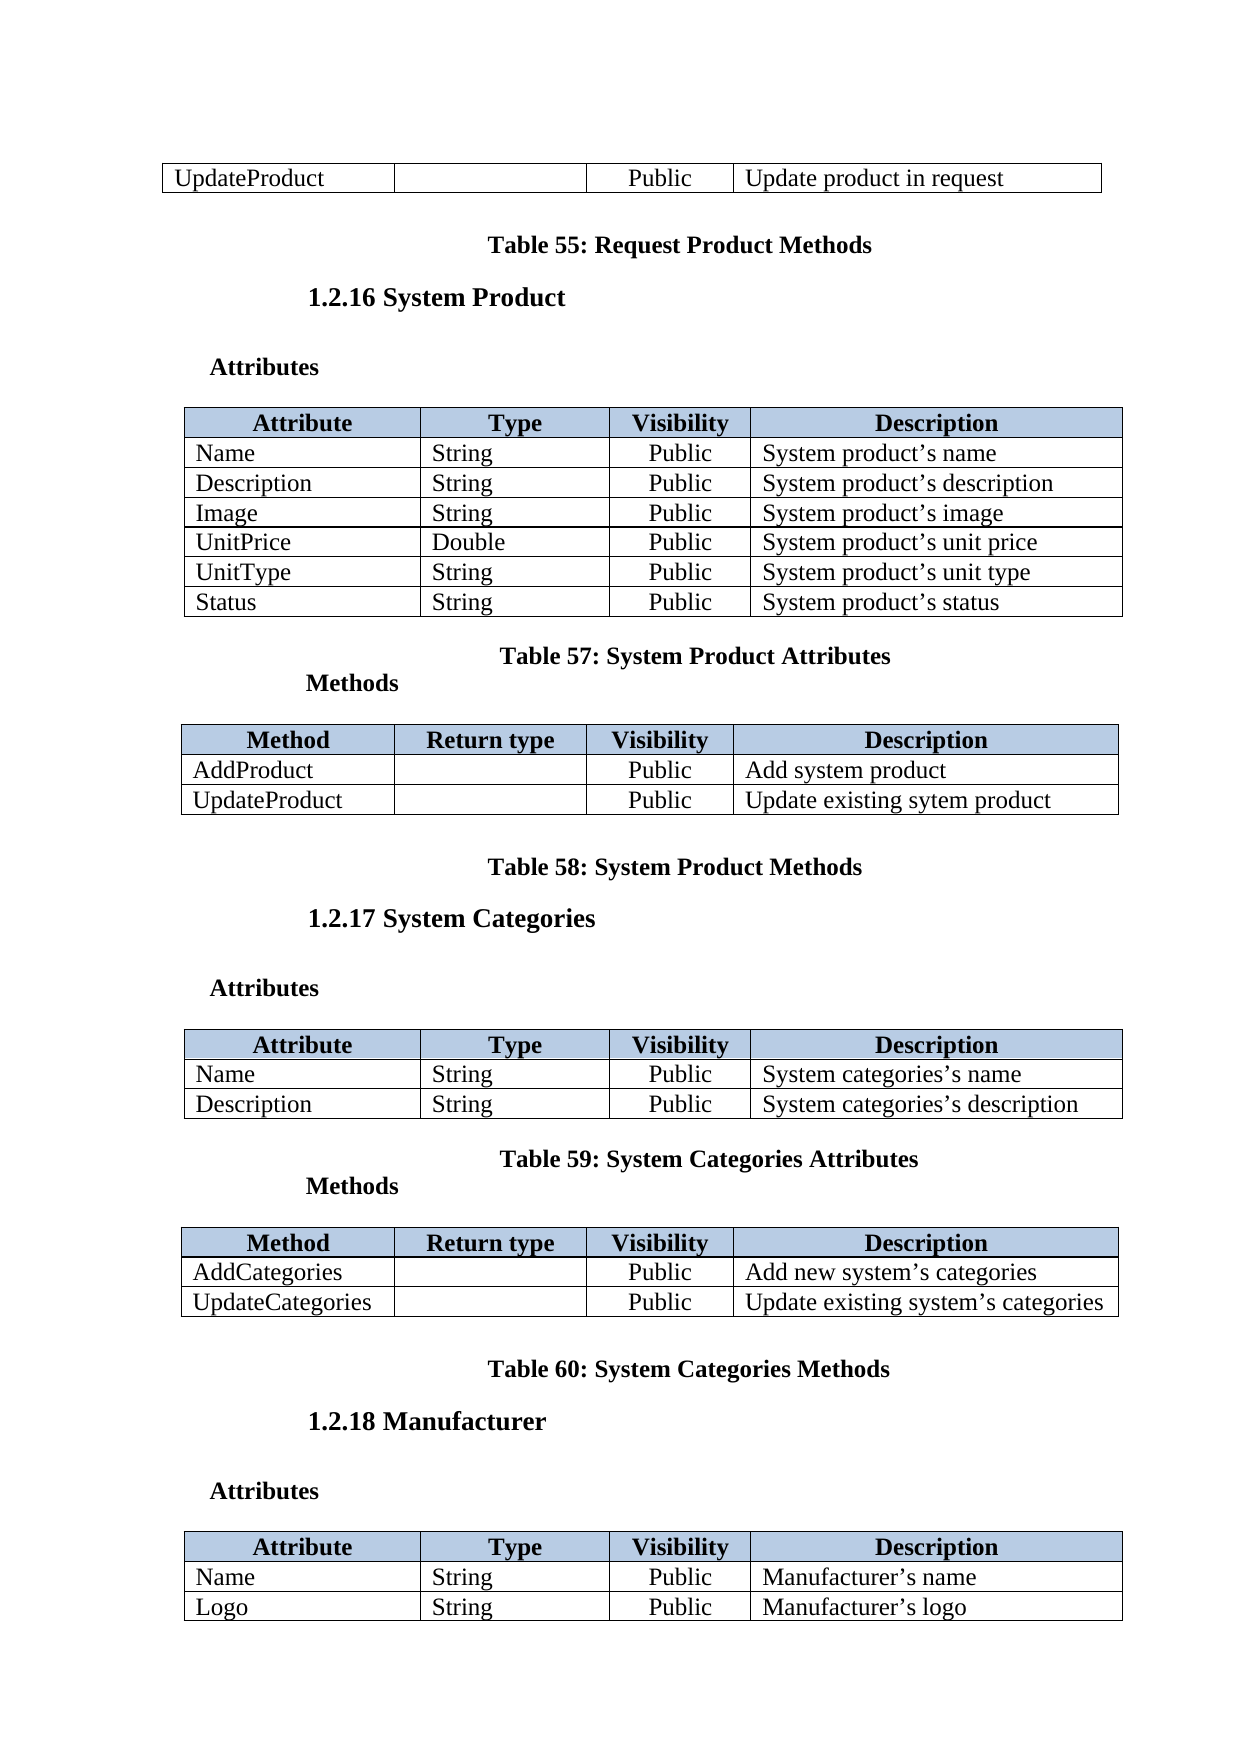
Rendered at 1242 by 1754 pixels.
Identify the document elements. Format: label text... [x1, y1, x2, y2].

table_cell String [421, 438, 609, 467]
table_cell Public [610, 557, 750, 586]
table_header Return type [395, 1228, 586, 1256]
table_cell Name [185, 1562, 420, 1591]
table_cell System product’s status [751, 587, 1122, 616]
table_header Description [751, 408, 1122, 437]
table_cell Image [185, 498, 420, 526]
table_header Type [421, 408, 609, 437]
table_cell Manufacturer’s logo [751, 1592, 1122, 1620]
text Methods [306, 670, 1174, 697]
table_header Description [734, 725, 1118, 754]
text Table 58: System Product Methods [444, 852, 1169, 880]
table_cell String [421, 1089, 609, 1118]
text Table 55: Request Product Methods [444, 230, 1169, 259]
table_cell String [421, 468, 609, 497]
text Attributes [106, 1476, 1169, 1504]
table_cell Add new system’s categories [734, 1258, 1118, 1286]
table_cell UpdateCategories [182, 1287, 394, 1316]
table_header Method [182, 725, 394, 754]
table_header Description [751, 1030, 1122, 1058]
table_cell Public [610, 438, 750, 467]
table_cell Update existing system’s categories [734, 1287, 1118, 1316]
table_cell Public [610, 528, 750, 556]
list System Product [308, 288, 1169, 311]
table_header Visibility [610, 1532, 750, 1561]
table_cell Double [421, 528, 609, 556]
text Attributes [106, 973, 1169, 1002]
table_cell UnitType [185, 557, 420, 586]
table_cell Description [185, 1089, 420, 1118]
table_cell String [421, 587, 609, 616]
table_cell System product’s image [751, 498, 1122, 526]
table_cell System product’s unit price [751, 528, 1122, 556]
table_cell [395, 1258, 586, 1286]
table_cell System product’s description [751, 468, 1122, 497]
table_cell UpdateProduct [182, 785, 394, 814]
table_header Description [734, 1228, 1118, 1256]
table_header Method [182, 1228, 394, 1256]
table_cell String [421, 1060, 609, 1088]
text Attributes [106, 352, 1169, 381]
table_cell [395, 785, 586, 814]
table_header Visibility [610, 408, 750, 437]
table_cell [395, 164, 586, 192]
table_cell Status [185, 587, 420, 616]
table_header Type [421, 1030, 609, 1058]
table_cell Public [587, 164, 733, 192]
table_cell String [421, 1592, 609, 1620]
table_header Return type [395, 725, 586, 754]
table_cell System categories’s description [751, 1089, 1122, 1118]
table_header Attribute [185, 1030, 420, 1058]
table_cell [395, 1287, 586, 1316]
table_cell Update product in request [734, 164, 1101, 192]
table_cell Name [185, 1060, 420, 1088]
table_cell System product’s unit type [751, 557, 1122, 586]
list System Categories [308, 909, 1169, 932]
table_cell AddProduct [182, 755, 394, 784]
table_cell Public [587, 755, 733, 784]
table_cell Public [610, 1089, 750, 1118]
table_header Visibility [587, 725, 733, 754]
table_header Type [421, 1532, 609, 1561]
table_header Visibility [610, 1030, 750, 1058]
table_cell String [421, 557, 609, 586]
table_cell Name [185, 438, 420, 467]
table_cell Description [185, 468, 420, 497]
table_header Attribute [185, 1532, 420, 1561]
table_cell AddCategories [182, 1258, 394, 1286]
table_cell Public [610, 468, 750, 497]
text Table 60: System Categories Methods [444, 1354, 1169, 1383]
list Manufacturer [308, 1412, 1169, 1434]
table_cell Add system product [734, 755, 1118, 784]
table_cell Public [587, 785, 733, 814]
table_header Description [751, 1532, 1122, 1561]
table_cell Public [610, 1562, 750, 1591]
text Methods [306, 1172, 1174, 1199]
text Table 57: System Product Attributes [381, 643, 1174, 670]
table_header Attribute [185, 408, 420, 437]
table_cell Public [587, 1258, 733, 1286]
table_cell [395, 755, 586, 784]
table_header Visibility [587, 1228, 733, 1256]
table_cell Manufacturer’s name [751, 1562, 1122, 1591]
table_cell Public [587, 1287, 733, 1316]
table_cell UpdateProduct [163, 164, 394, 192]
table_cell String [421, 1562, 609, 1591]
table_cell Public [610, 498, 750, 526]
text Table 59: System Categories Attributes [381, 1145, 1174, 1172]
table_cell System product’s name [751, 438, 1122, 467]
table_cell Update existing sytem product [734, 785, 1118, 814]
table_cell Public [610, 1592, 750, 1620]
table_cell Public [610, 1060, 750, 1088]
table_cell UnitPrice [185, 528, 420, 556]
table_cell Public [610, 587, 750, 616]
table_cell Logo [185, 1592, 420, 1620]
table_cell System categories’s name [751, 1060, 1122, 1088]
table_cell String [421, 498, 609, 526]
